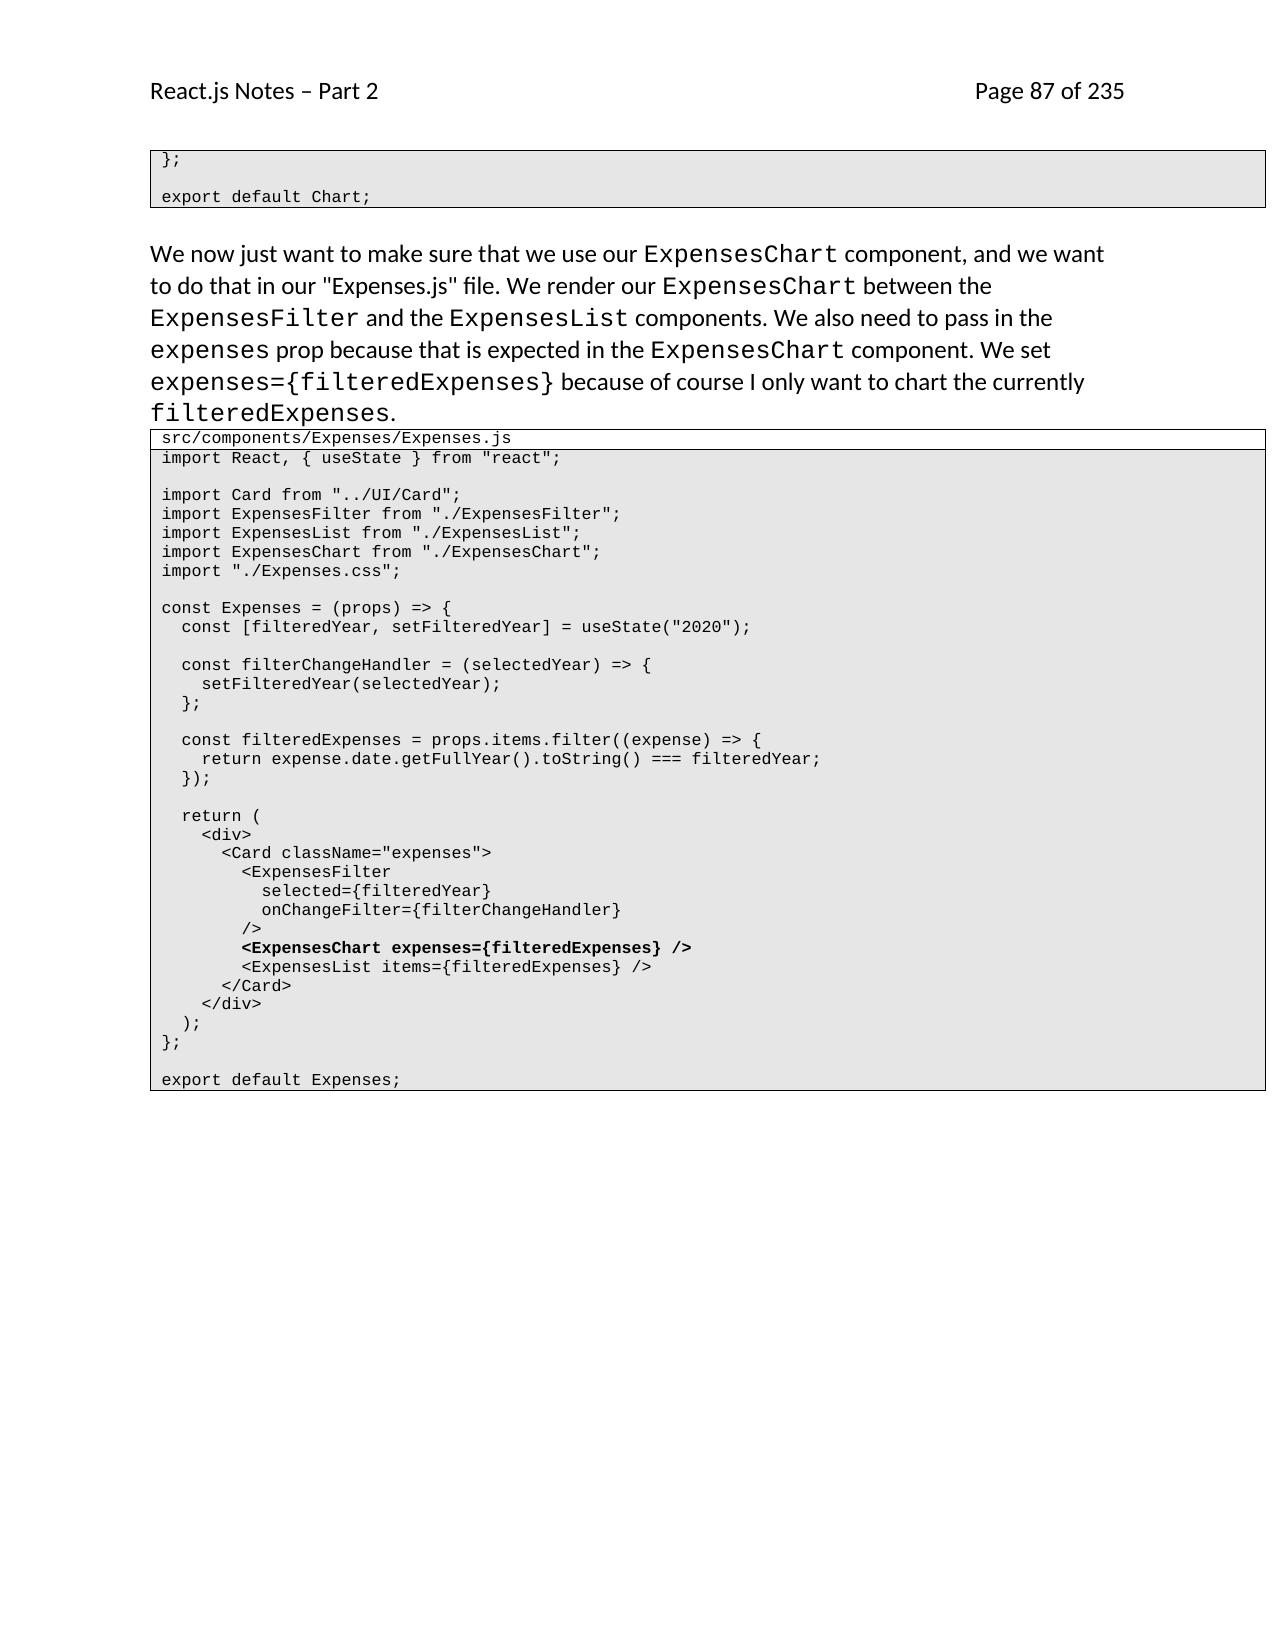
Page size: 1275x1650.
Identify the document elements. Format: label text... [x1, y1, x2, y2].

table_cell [151, 151, 1265, 207]
table_header src/components/Expenses/Expenses.js [151, 430, 1265, 449]
text We now just want to make sure that we use our ExpensesChart component, and we want to do that in our "Expenses.js" file. We render our ExpensesChart between the ExpensesFilter and the ExpensesList components. We also need to pass in the expenses prop because that is expected in the ExpensesChart component. We set expenses={filteredExpenses} because of course I only want to chart the currently filteredExpenses. [150, 239, 1125, 429]
table_cell import React, { useState } from "react"; import Card from "../UI/Card"; import ExpensesFilter from "./ExpensesFilter"; import ExpensesList from "./ExpensesList"; import ExpensesChart from "./ExpensesChart"; import "./Expenses.css"; const Expenses = (props) => { const [filteredYear, setFilteredYear] = useState("2020"); const filterChangeHandler = (selectedYear) => { setFilteredYear(selectedYear); }; const filteredExpenses = props.items.filter((expense) => { return expense.date.getFullYear().toString() === filteredYear; }); return ( <div> <Card className="expenses"> <ExpensesFilter selected={filteredYear} onChangeFilter={filterChangeHandler} /> <ExpensesChart expenses={filteredExpenses} /> <ExpensesList items={filteredExpenses} /> </Card> </div> ); }; export default Expenses; [151, 450, 1265, 1090]
